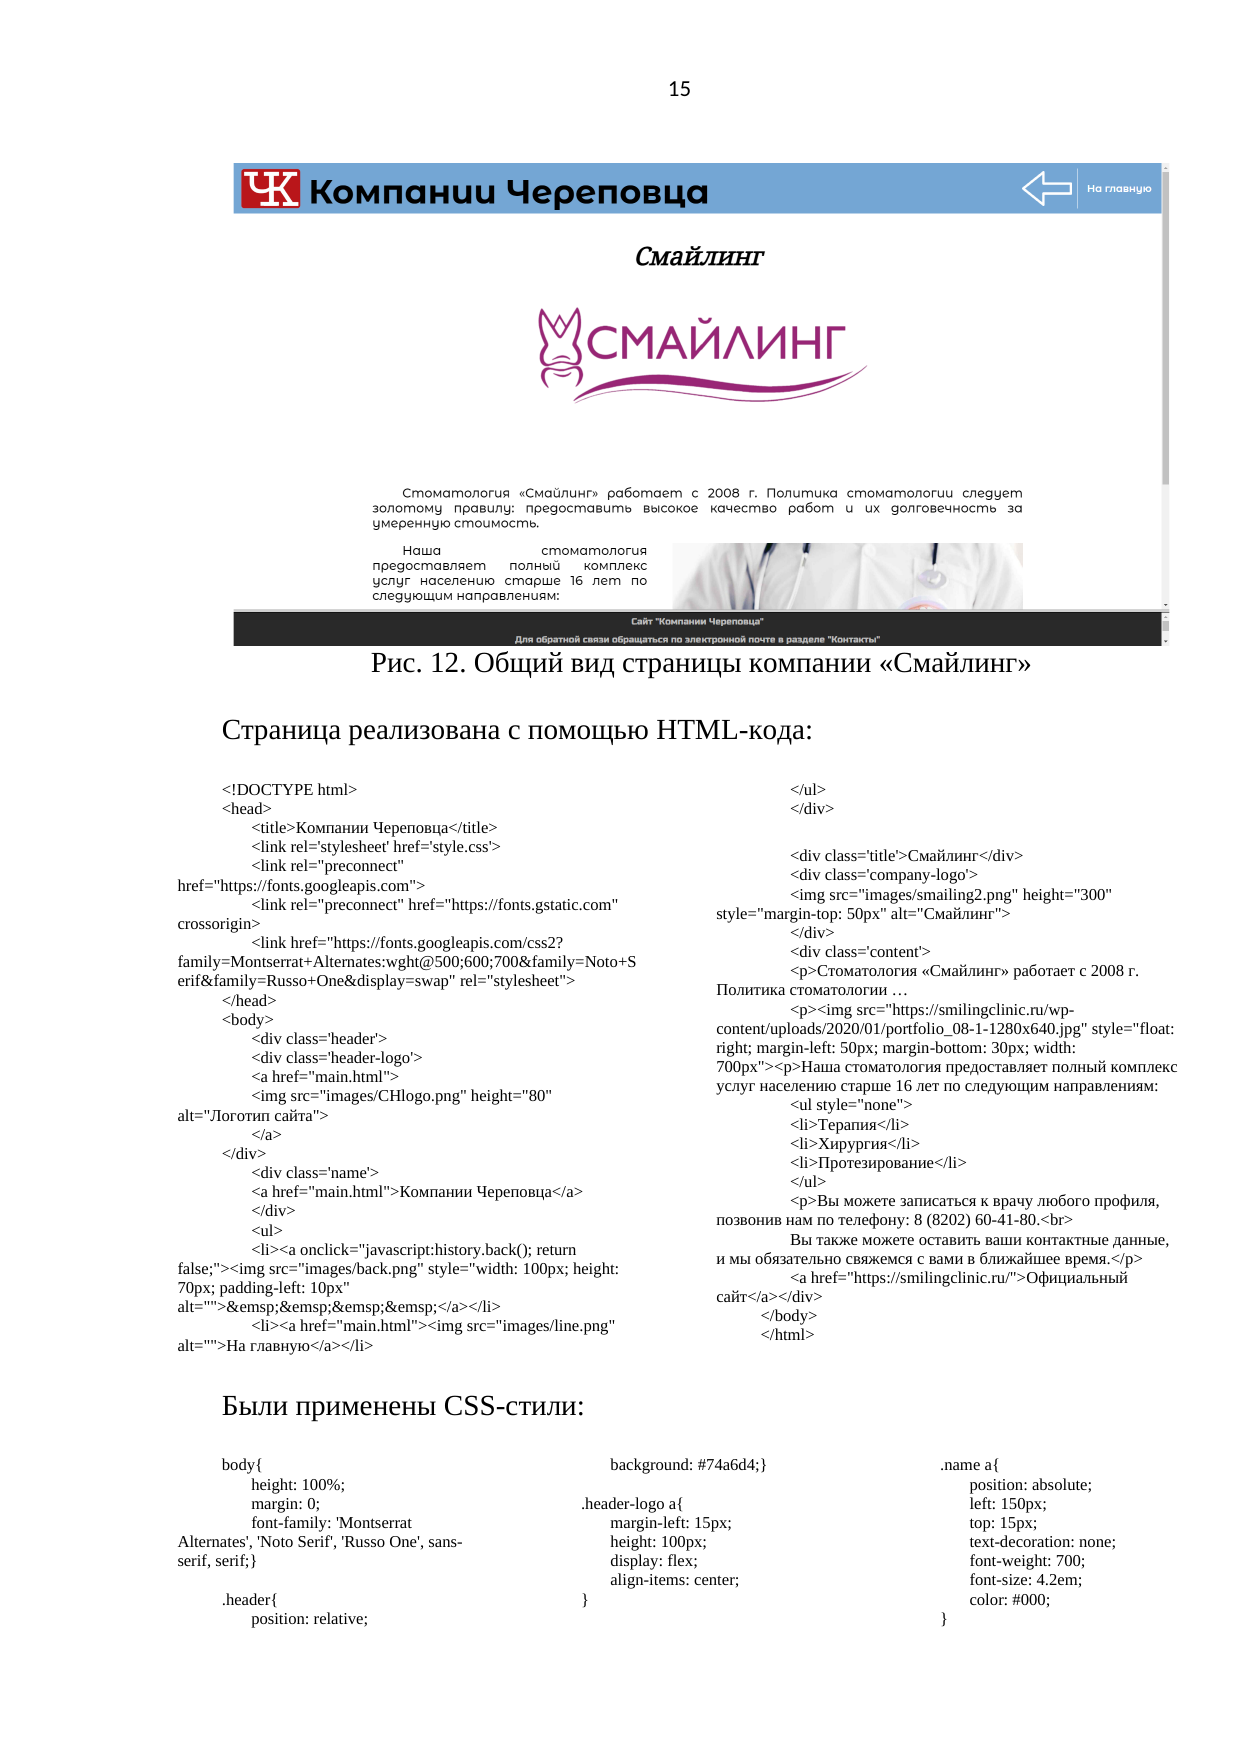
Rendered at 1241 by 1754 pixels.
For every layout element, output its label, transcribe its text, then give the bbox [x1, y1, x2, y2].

text <a href="https://smilingclinic.ru/">Официальный сайт</a></div> [716, 1268, 1181, 1306]
text <title>Компании Череповца</title> [177, 818, 642, 837]
text </ul> [716, 779, 1181, 799]
text </head> [177, 990, 642, 1009]
text display: flex; [536, 1551, 822, 1570]
text <body> [177, 1009, 642, 1029]
text <div class='header-logo'> [177, 1048, 642, 1067]
text <a href="main.html">Компании Череповца</a> [177, 1182, 642, 1201]
text height: 100px; [536, 1532, 822, 1551]
text margin: 0; [177, 1493, 463, 1513]
text font-size: 4.2em; [896, 1570, 1181, 1589]
text <p>Вы можете записаться к врачу любого профиля, позвонив нам по телефону: 8 (8202) 60-41-80.<br> [716, 1191, 1181, 1229]
text <div class='content'> [716, 942, 1181, 961]
text <li>Протезирование</li> [716, 1153, 1181, 1172]
text height: 100%; [177, 1474, 463, 1493]
text <link rel='stylesheet' href='style.css'> [177, 837, 642, 856]
text </div> [716, 923, 1181, 942]
text top: 15px; [896, 1513, 1181, 1532]
text <li>Терапия</li> [716, 1114, 1181, 1133]
text .name a{ [896, 1455, 1181, 1474]
text <p>Стоматология «Смайлинг» работает с 2008 г. Политика стоматологии … [716, 961, 1181, 999]
text <div class='title'>Смайлинг</div> [716, 846, 1181, 865]
text </html> [716, 1325, 1181, 1344]
text } [536, 1589, 822, 1608]
text <div class='header'> [177, 1029, 642, 1048]
text Рис. 12. Общий вид страницы компании «Смайлинг» [177, 645, 1181, 679]
text Вы также можете оставить ваши контактные данные, и мы обязательно свяжемся с вами в ближайшее время.</p> [716, 1229, 1181, 1268]
text text-decoration: none; [896, 1532, 1181, 1551]
text <ul> [177, 1220, 642, 1239]
text </a> [177, 1124, 642, 1144]
text <!DOCTYPE html> [177, 779, 642, 799]
text body{ [177, 1455, 463, 1474]
text <li><a href="main.html"><img src="images/line.png" alt="">На главную</a></li> [177, 1316, 642, 1354]
text font-family: 'Montserrat Alternates', 'Noto Serif', 'Russo One', sans-serif, serif;} [177, 1513, 463, 1570]
text } [896, 1608, 1181, 1628]
text <div class='company-logo'> [716, 865, 1181, 884]
picture [233, 163, 1170, 646]
text <link rel="preconnect" href="https://fonts.gstatic.com" crossorigin> [177, 894, 642, 933]
text <img src="images/CHlogo.png" height="80" alt="Логотип сайта"> [177, 1086, 642, 1124]
text <li><a onclick="javascript:history.back(); return false;"><img src="images/back.png" style="width: 100px; height: 70px; padding-left: 10px" alt="">&emsp;&emsp;&emsp;&emsp;</a></li> [177, 1239, 642, 1316]
text </div> [716, 799, 1181, 818]
text </ul> [716, 1172, 1181, 1191]
text <link href="https://fonts.googleapis.com/css2?family=Montserrat+Alternates:wght@500;600;700&family=Noto+Serif&family=Russo+One&display=swap" rel="stylesheet"> [177, 933, 642, 990]
text margin-left: 15px; [536, 1513, 822, 1532]
text </div> [177, 1201, 642, 1220]
text left: 150px; [896, 1493, 1181, 1513]
text <li>Хирургия</li> [716, 1133, 1181, 1153]
text align-items: center; [536, 1570, 822, 1589]
text <head> [177, 799, 642, 818]
text position: relative; [177, 1608, 463, 1628]
text Были применены CSS-стили: [177, 1388, 1181, 1422]
text font-weight: 700; [896, 1551, 1181, 1570]
text <ul style="none"> [716, 1095, 1181, 1114]
text .header{ [177, 1589, 463, 1608]
text color: #000; [896, 1589, 1181, 1608]
text position: absolute; [896, 1474, 1181, 1493]
text <img src="images/smailing2.png" height="300" style="margin-top: 50px" alt="Смайлинг"> [716, 884, 1181, 923]
text <p><img src="https://smilingclinic.ru/wp-content/uploads/2020/01/portfolio_08-1-1280x640.jpg" style="float: right; margin-left: 50px; margin-bottom: 30px; width: 700px"><p>Наша стоматология предоставляет полный комплекс услуг населению старше 16 лет по следующим направлениям: [716, 999, 1181, 1095]
text </div> [177, 1144, 642, 1163]
text <a href="main.html"> [177, 1067, 642, 1086]
text </body> [716, 1306, 1181, 1325]
text <link rel="preconnect" href="https://fonts.googleapis.com"> [177, 856, 642, 894]
text .header-logo a{ [536, 1493, 822, 1513]
text background: #74a6d4;} [536, 1455, 822, 1474]
text <div class='name'> [177, 1163, 642, 1182]
text Страница реализована с помощью HTML-кода: [177, 712, 1181, 746]
